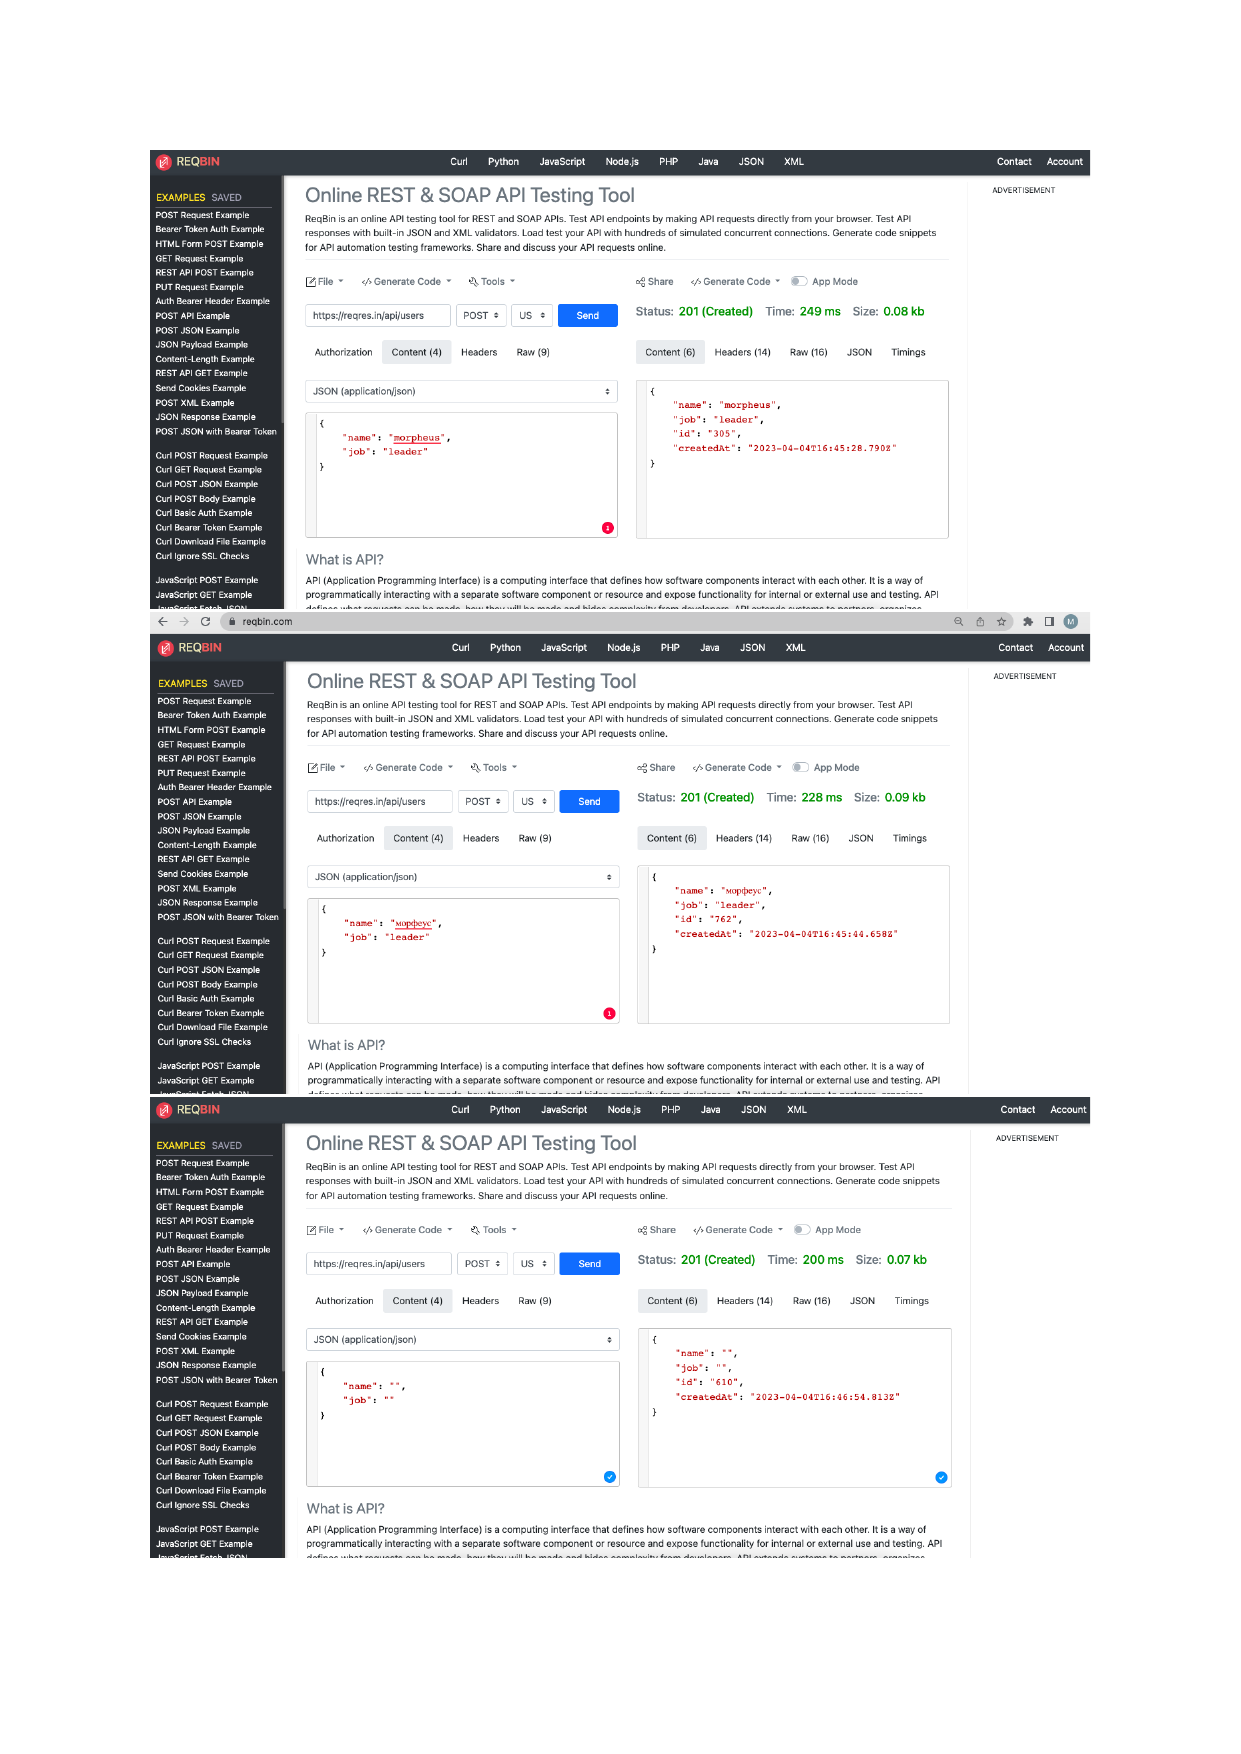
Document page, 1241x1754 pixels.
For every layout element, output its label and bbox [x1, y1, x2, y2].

picture [150, 1097, 1091, 1558]
picture [150, 150, 1091, 609]
picture [150, 612, 1091, 1094]
